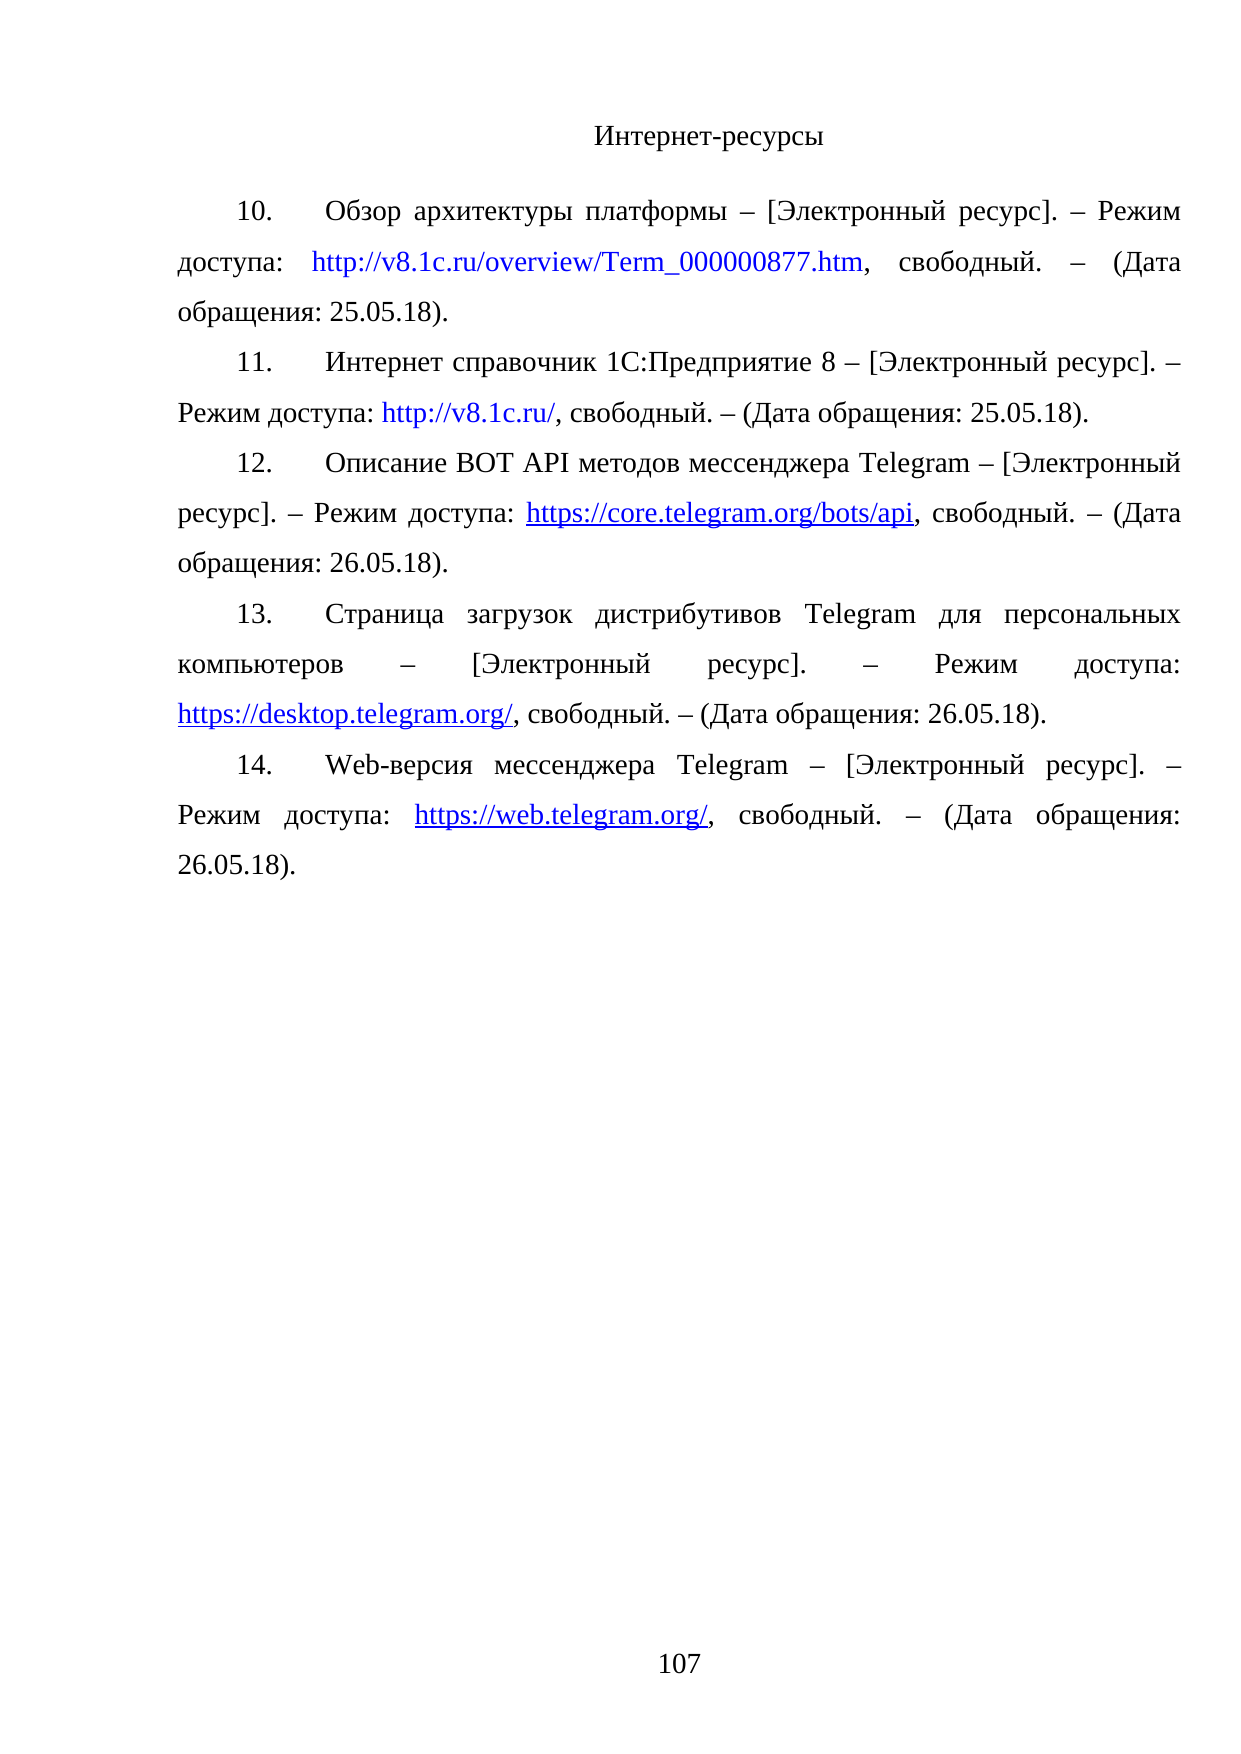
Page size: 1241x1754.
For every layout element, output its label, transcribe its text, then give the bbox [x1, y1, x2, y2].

list Web-версия мессенджера Telegram – [Электронный ресурс]. – Режим доступа: https://web.telegram.org/, свободный. – (Дата обращения: 26.05.18). [177, 747, 1181, 881]
list Страница загрузок дистрибутивов Telegram для персональных компьютеров – [Электронный ресурс]. – Режим доступа: https://desktop.telegram.org/, свободный. – (Дата обращения: 26.05.18). [177, 596, 1181, 730]
text Интернет-ресурсы [177, 118, 1181, 152]
list Интернет справочник 1С:Предприятие 8 – [Электронный ресурс]. – Режим доступа: http://v8.1c.ru/, свободный. – (Дата обращения: 25.05.18). [177, 344, 1181, 428]
list Обзор архитектуры платформы – [Электронный ресурс]. – Режим доступа: http://v8.1c.ru/overview/Term_000000877.htm, свободный. – (Дата обращения: 25.05.18). [177, 193, 1181, 328]
list Описание BOT API методов мессенджера Telegram – [Электронный ресурс]. – Режим доступа: https://core.telegram.org/bots/api, свободный. – (Дата обращения: 26.05.18). [177, 445, 1181, 579]
